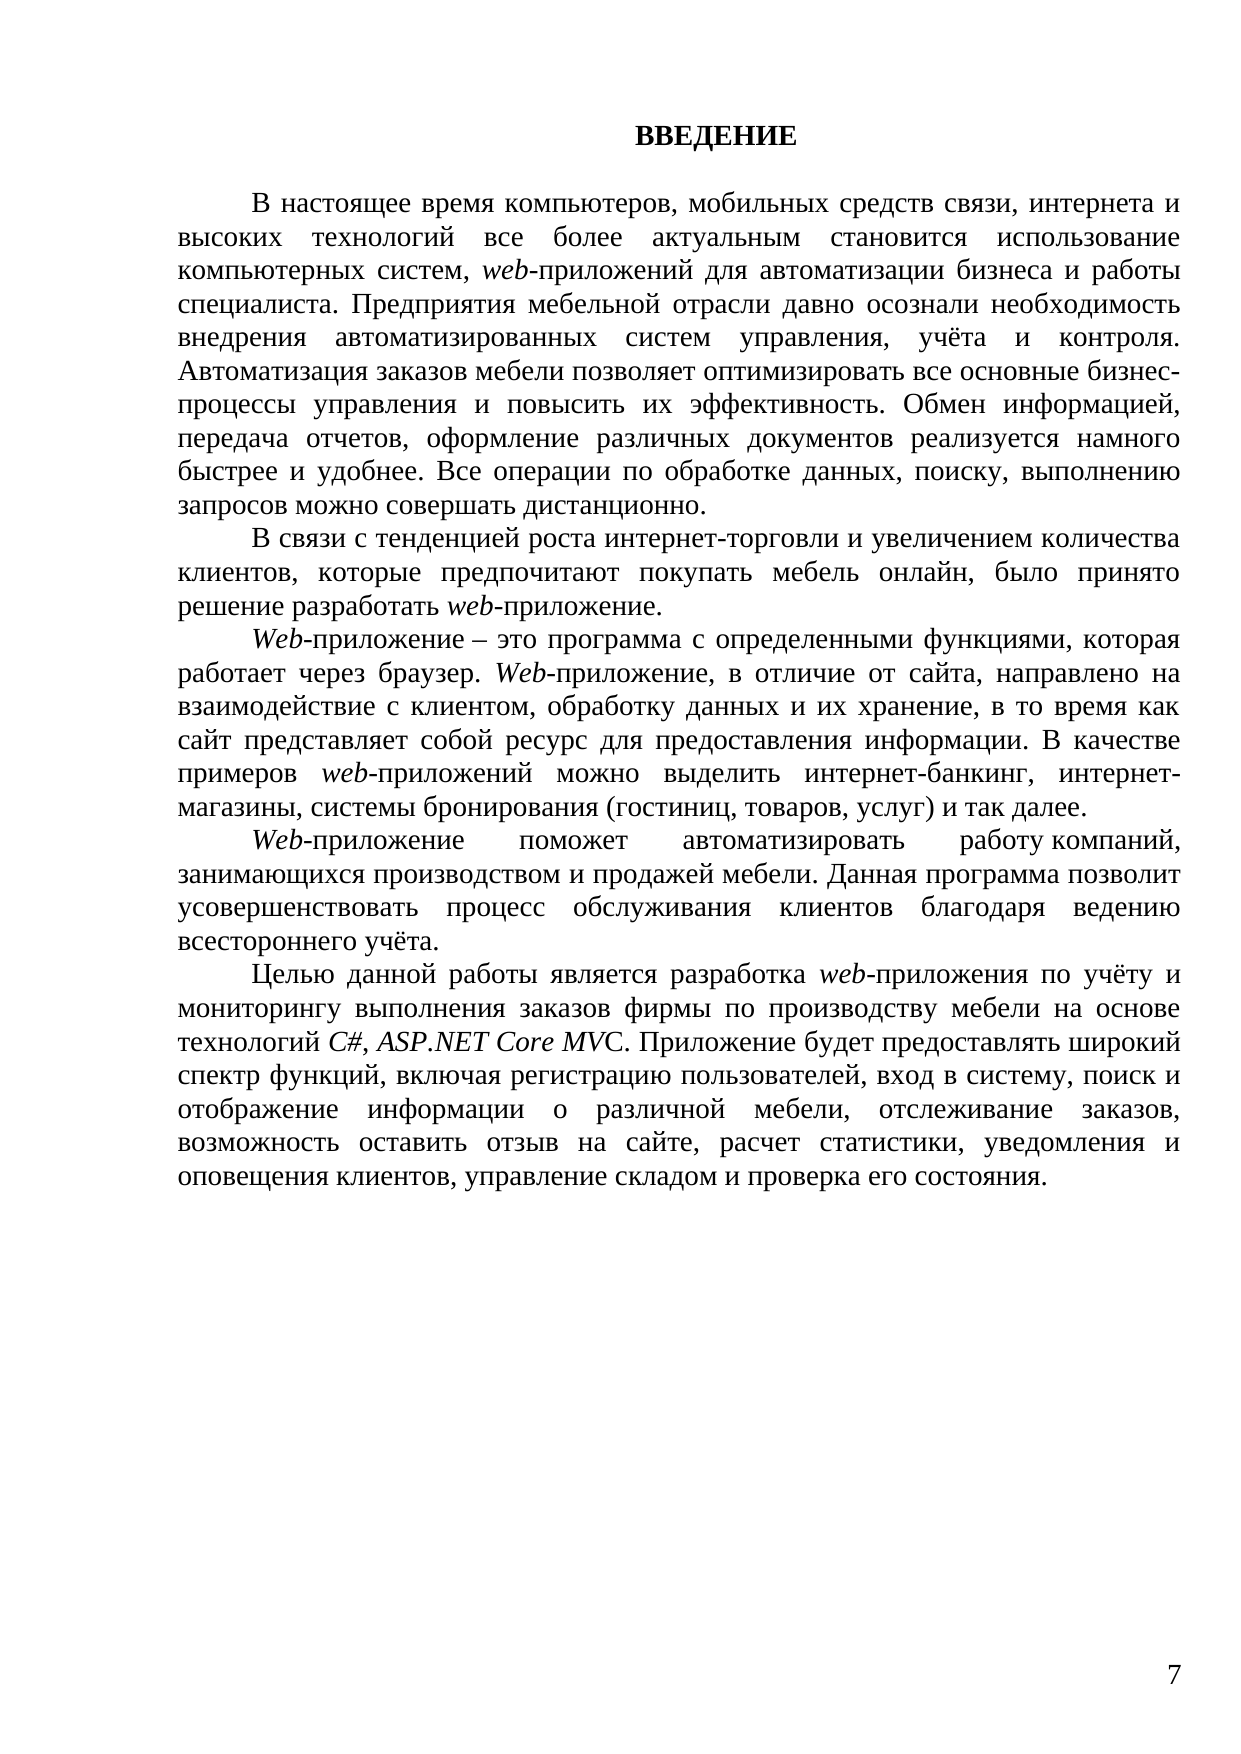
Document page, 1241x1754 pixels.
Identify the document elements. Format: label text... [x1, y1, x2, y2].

text Web-приложение поможет автоматизировать работу компаний, занимающихся производством и продажей мебели. Данная программа позволит усовершенствовать процесс обслуживания клиентов благодаря ведению всестороннего учёта. [177, 822, 1181, 957]
subtitle ВВЕДЕНИЕ [177, 118, 1181, 152]
text В связи с тенденцией роста интернет-торговли и увеличением количества клиентов, которые предпочитают покупать мебель онлайн, было принято решение разработать web-приложение. [177, 521, 1181, 621]
text Целью данной работы является разработка web-приложения по учёту и мониторингу выполнения заказов фирмы по производству мебели на основе технологий C#, ASP.NET Core MVC. Приложение будет предоставлять широкий спектр функций, включая регистрацию пользователей, вход в систему, поиск и отображение информации о различной мебели, отслеживание заказов, возможность оставить отзыв на сайте, расчет статистики, уведомления и оповещения клиентов, управление складом и проверка его состояния. [177, 957, 1181, 1191]
text Web-приложение – это программа с определенными функциями, которая работает через браузер. Web-приложение, в отличие от сайта, направлено на взаимодействие с клиентом, обработку данных и их хранение, в то время как сайт представляет собой ресурс для предоставления информации. В качестве примеров web-приложений можно выделить интернет-банкинг, интернет-магазины, системы бронирования (гостиниц, товаров, услуг) и так далее. [177, 621, 1181, 822]
text В настоящее время компьютеров, мобильных средств связи, интернета и высоких технологий все более актуальным становится использование компьютерных систем, web-приложений для автоматизации бизнеса и работы специалиста. Предприятия мебельной отрасли давно осознали необходимость внедрения автоматизированных систем управления, учёта и контроля. Автоматизация заказов мебели позволяет оптимизировать все основные бизнес-процессы управления и повысить их эффективность. Обмен информацией, передача отчетов, оформление различных документов реализуется намного быстрее и удобнее. Все операции по обработке данных, поиску, выполнению запросов можно совершать дистанционно. [177, 185, 1181, 521]
